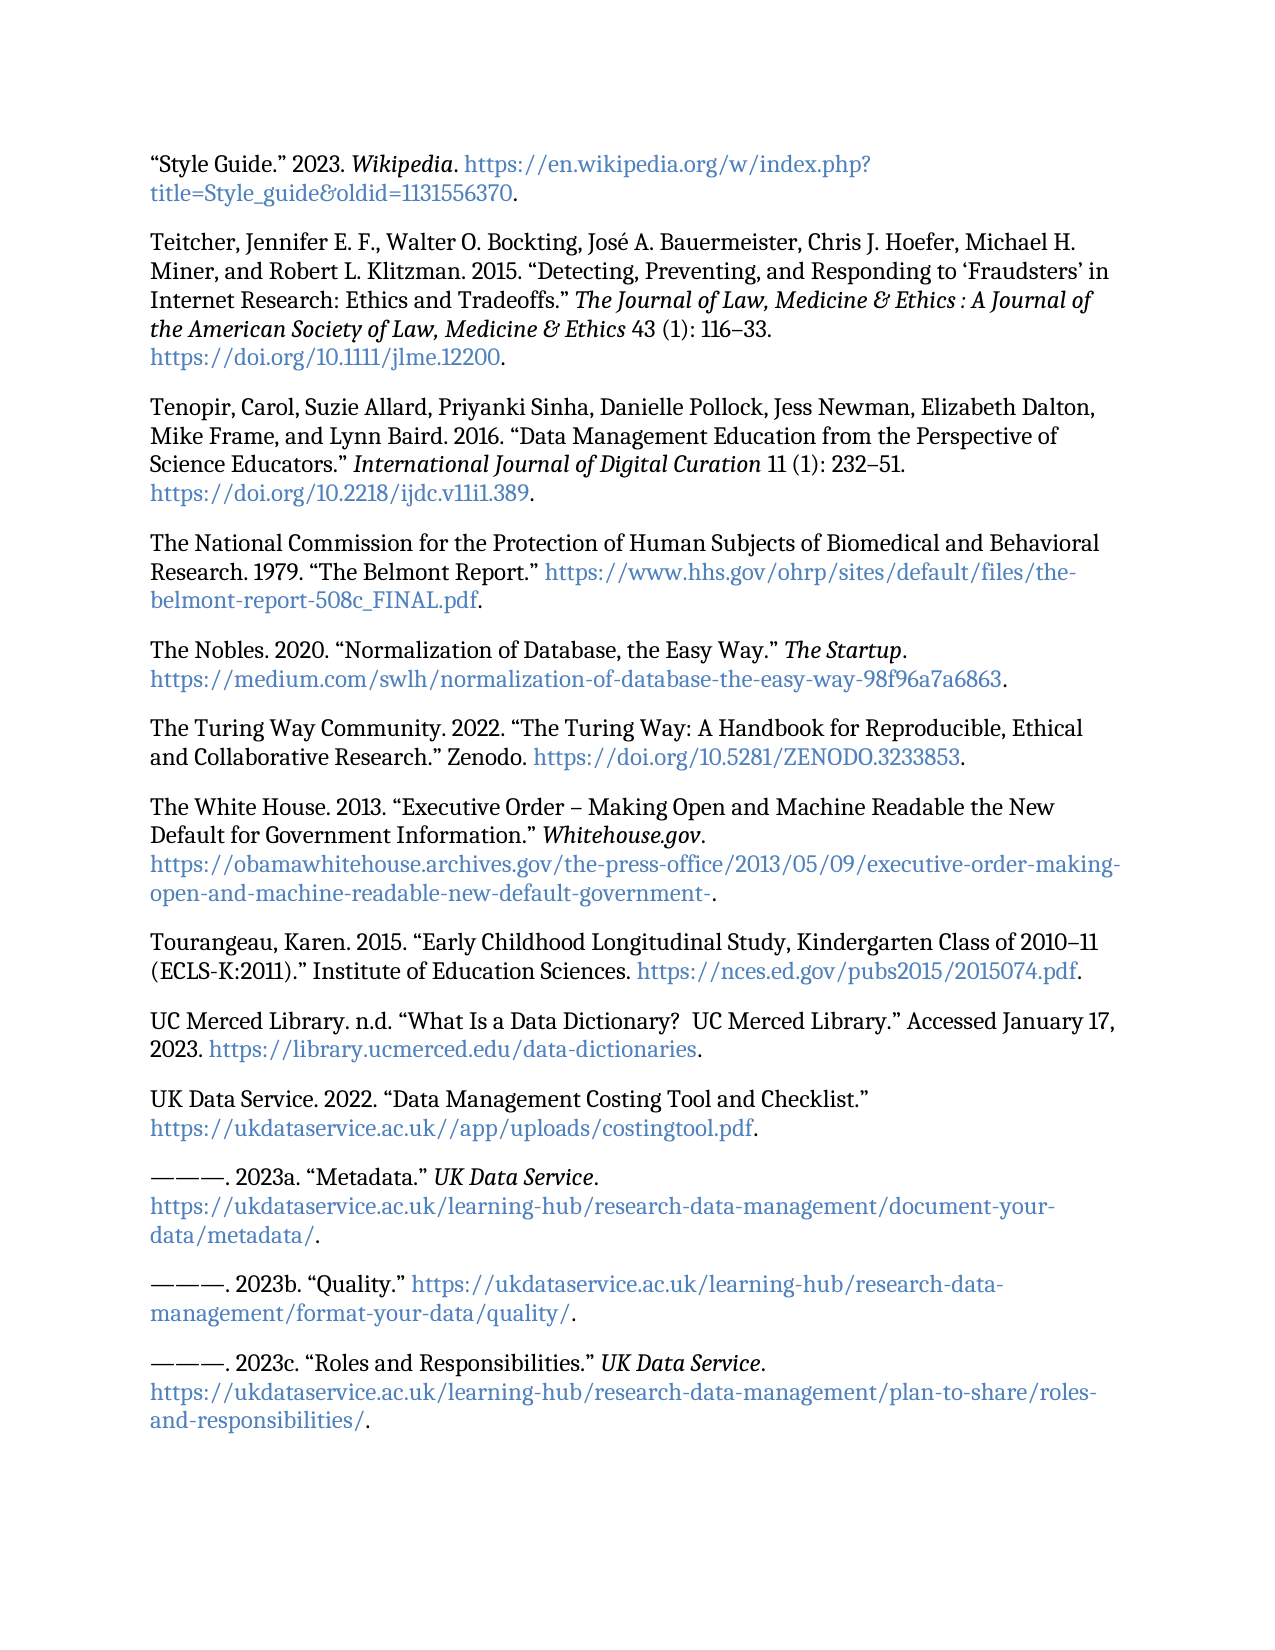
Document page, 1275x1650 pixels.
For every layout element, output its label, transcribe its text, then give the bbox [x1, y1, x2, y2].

text ———. 2023c. “Roles and Responsibilities.” UK Data Service. https://ukdataservice.ac.uk/learning-hub/research-data-management/plan-to-share/roles-and-responsibilities/. [150, 1349, 1125, 1435]
text UK Data Service. 2022. “Data Management Costing Tool and Checklist.” https://ukdataservice.ac.uk//app/uploads/costingtool.pdf. [150, 1085, 1125, 1142]
text UC Merced Library. n.d. “What Is a Data Dictionary? UC Merced Library.” Accessed January 17, 2023. https://library.ucmerced.edu/data-dictionaries. [150, 1007, 1125, 1064]
text The Nobles. 2020. “Normalization of Database, the Easy Way.” The Startup. https://medium.com/swlh/normalization-of-database-the-easy-way-98f96a7a6863. [150, 636, 1125, 693]
text Tenopir, Carol, Suzie Allard, Priyanki Sinha, Danielle Pollock, Jess Newman, Elizabeth Dalton, Mike Frame, and Lynn Baird. 2016. “Data Management Education from the Perspective of Science Educators.” International Journal of Digital Curation 11 (1): 232–51. https://doi.org/10.2218/ijdc.v11i1.389. [150, 393, 1125, 508]
text The National Commission for the Protection of Human Subjects of Biomedical and Behavioral Research. 1979. “The Belmont Report.” https://www.hhs.gov/ohrp/sites/default/files/the-belmont-report-508c_FINAL.pdf. [150, 529, 1125, 615]
text ———. 2023b. “Quality.” https://ukdataservice.ac.uk/learning-hub/research-data-management/format-your-data/quality/. [150, 1270, 1125, 1328]
text Teitcher, Jennifer E. F., Walter O. Bockting, José A. Bauermeister, Chris J. Hoefer, Michael H. Miner, and Robert L. Klitzman. 2015. “Detecting, Preventing, and Responding to ‘Fraudsters’ in Internet Research: Ethics and Tradeoffs.” The Journal of Law, Medicine & Ethics : A Journal of the American Society of Law, Medicine & Ethics 43 (1): 116–33. https://doi.org/10.1111/jlme.12200. [150, 228, 1125, 372]
text Tourangeau, Karen. 2015. “Early Childhood Longitudinal Study, Kindergarten Class of 2010–11 (ECLS-K:2011).” Institute of Education Sciences. https://nces.ed.gov/pubs2015/2015074.pdf. [150, 928, 1125, 986]
text ———. 2023a. “Metadata.” UK Data Service. https://ukdataservice.ac.uk/learning-hub/research-data-management/document-your-data/metadata/. [150, 1163, 1125, 1249]
text The Turing Way Community. 2022. “The Turing Way: A Handbook for Reproducible, Ethical and Collaborative Research.” Zenodo. https://doi.org/10.5281/ZENODO.3233853. [150, 714, 1125, 772]
text “Style Guide.” 2023. Wikipedia. https://en.wikipedia.org/w/index.php?title=Style_guide&oldid=1131556370. [150, 150, 1125, 207]
text The White House. 2013. “Executive Order – Making Open and Machine Readable the New Default for Government Information.” Whitehouse.gov. https://obamawhitehouse.archives.gov/the-press-office/2013/05/09/executive-order-making-open-and-machine-readable-new-default-government-. [150, 792, 1125, 907]
